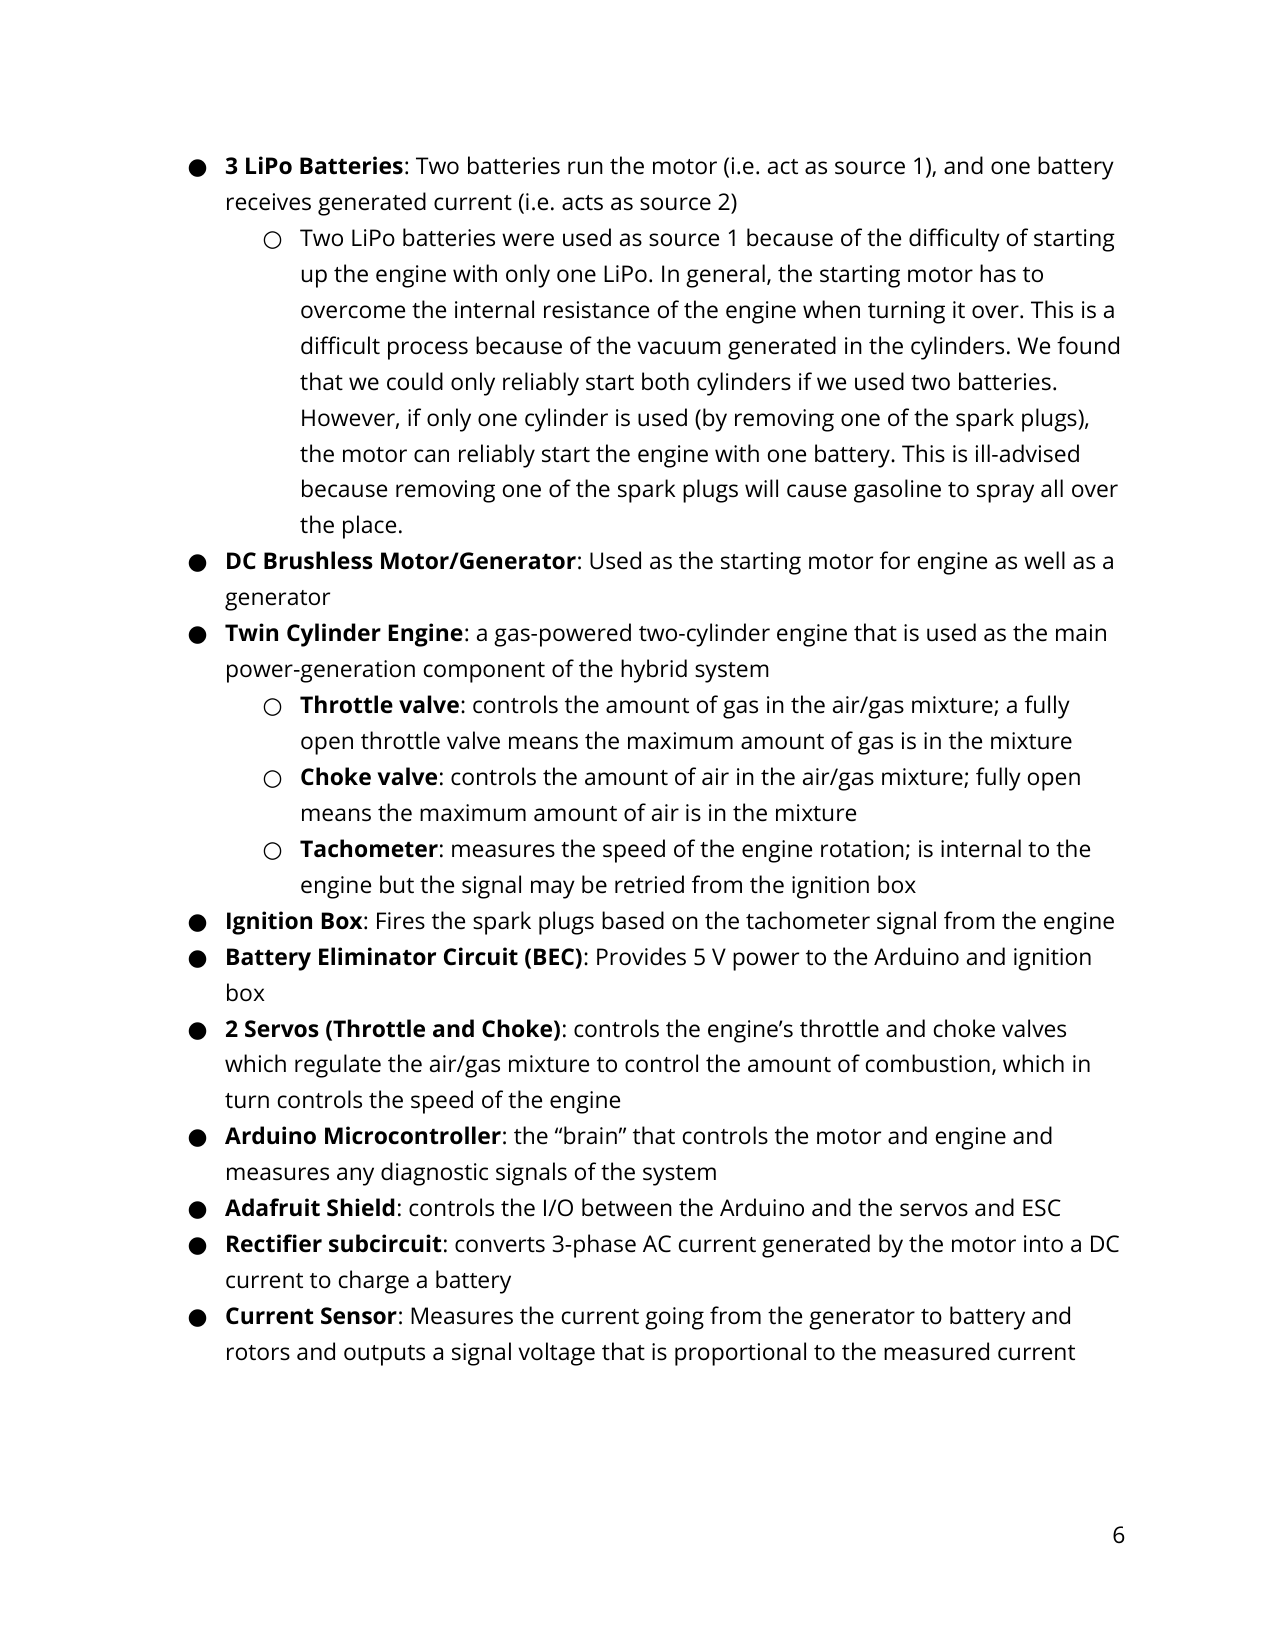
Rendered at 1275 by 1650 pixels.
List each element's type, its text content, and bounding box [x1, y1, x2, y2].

list DC Brushless Motor/Generator: Used as the starting motor for engine as well as a generator [187, 545, 1125, 612]
list 2 Servos (Throttle and Choke): controls the engine’s throttle and choke valves which regulate the air/gas mixture to control the amount of combustion, which in turn controls the speed of the engine [187, 1012, 1125, 1116]
list Throttle valve: controls the amount of gas in the air/gas mixture; a fully open throttle valve means the maximum amount of gas is in the mixture [262, 689, 1125, 756]
list Adafruit Shield: controls the I/O between the Arduino and the servos and ESC [187, 1192, 1125, 1223]
list Choke valve: controls the amount of air in the air/gas mixture; fully open means the maximum amount of air is in the mixture [262, 761, 1125, 828]
list Two LiPo batteries were used as source 1 because of the difficulty of starting up the engine with only one LiPo. In general, the starting motor has to overcome the internal resistance of the engine when turning it over. This is a difficult process because of the vacuum generated in the cylinders. We found that we could only reliably start both cylinders if we used two batteries. However, if only one cylinder is used (by removing one of the spark plugs), the motor can reliably start the engine with one battery. This is ill-advised because removing one of the spark plugs will cause gasoline to spray all over the place. [262, 222, 1125, 541]
list Twin Cylinder Engine: a gas-powered two-cylinder engine that is used as the main power-generation component of the hybrid system [187, 617, 1125, 684]
list 3 LiPo Batteries: Two batteries run the motor (i.e. act as source 1), and one battery receives generated current (i.e. acts as source 2) [187, 150, 1125, 217]
list Ignition Box: Fires the spark plugs based on the tachometer signal from the engine [187, 905, 1125, 936]
list Current Sensor: Measures the current going from the generator to battery and rotors and outputs a signal voltage that is proportional to the measured current [187, 1300, 1125, 1367]
list Battery Eliminator Circuit (BEC): Provides 5 V power to the Arduino and ignition box [187, 941, 1125, 1008]
list Rectifier subcircuit: converts 3-phase AC current generated by the motor into a DC current to charge a battery [187, 1228, 1125, 1295]
list Arduino Microcontroller: the “brain” that controls the motor and engine and measures any diagnostic signals of the system [187, 1120, 1125, 1187]
list Tachometer: measures the speed of the engine rotation; is internal to the engine but the signal may be retried from the ignition box [262, 833, 1125, 900]
